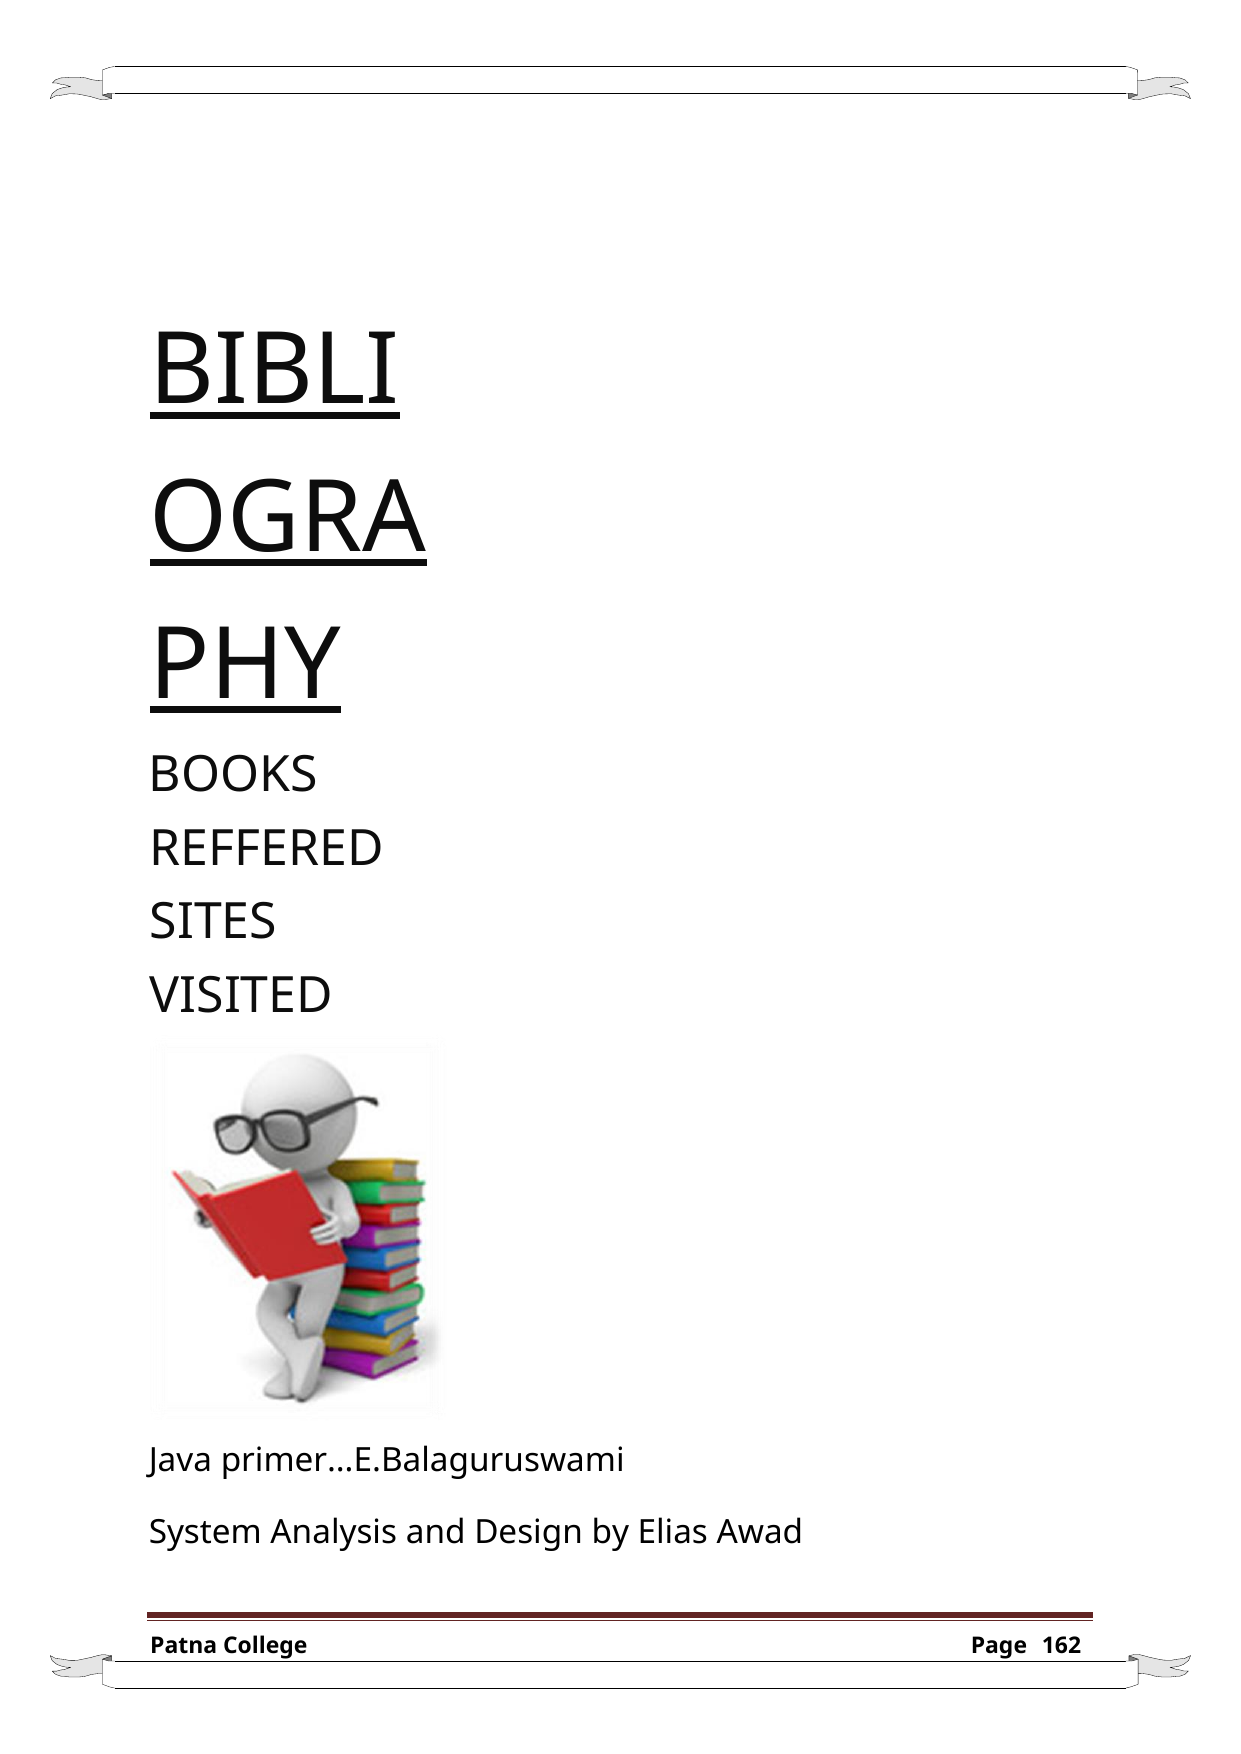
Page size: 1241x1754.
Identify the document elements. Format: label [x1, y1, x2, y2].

picture [149, 1034, 447, 1421]
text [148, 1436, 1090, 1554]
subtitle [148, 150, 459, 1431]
